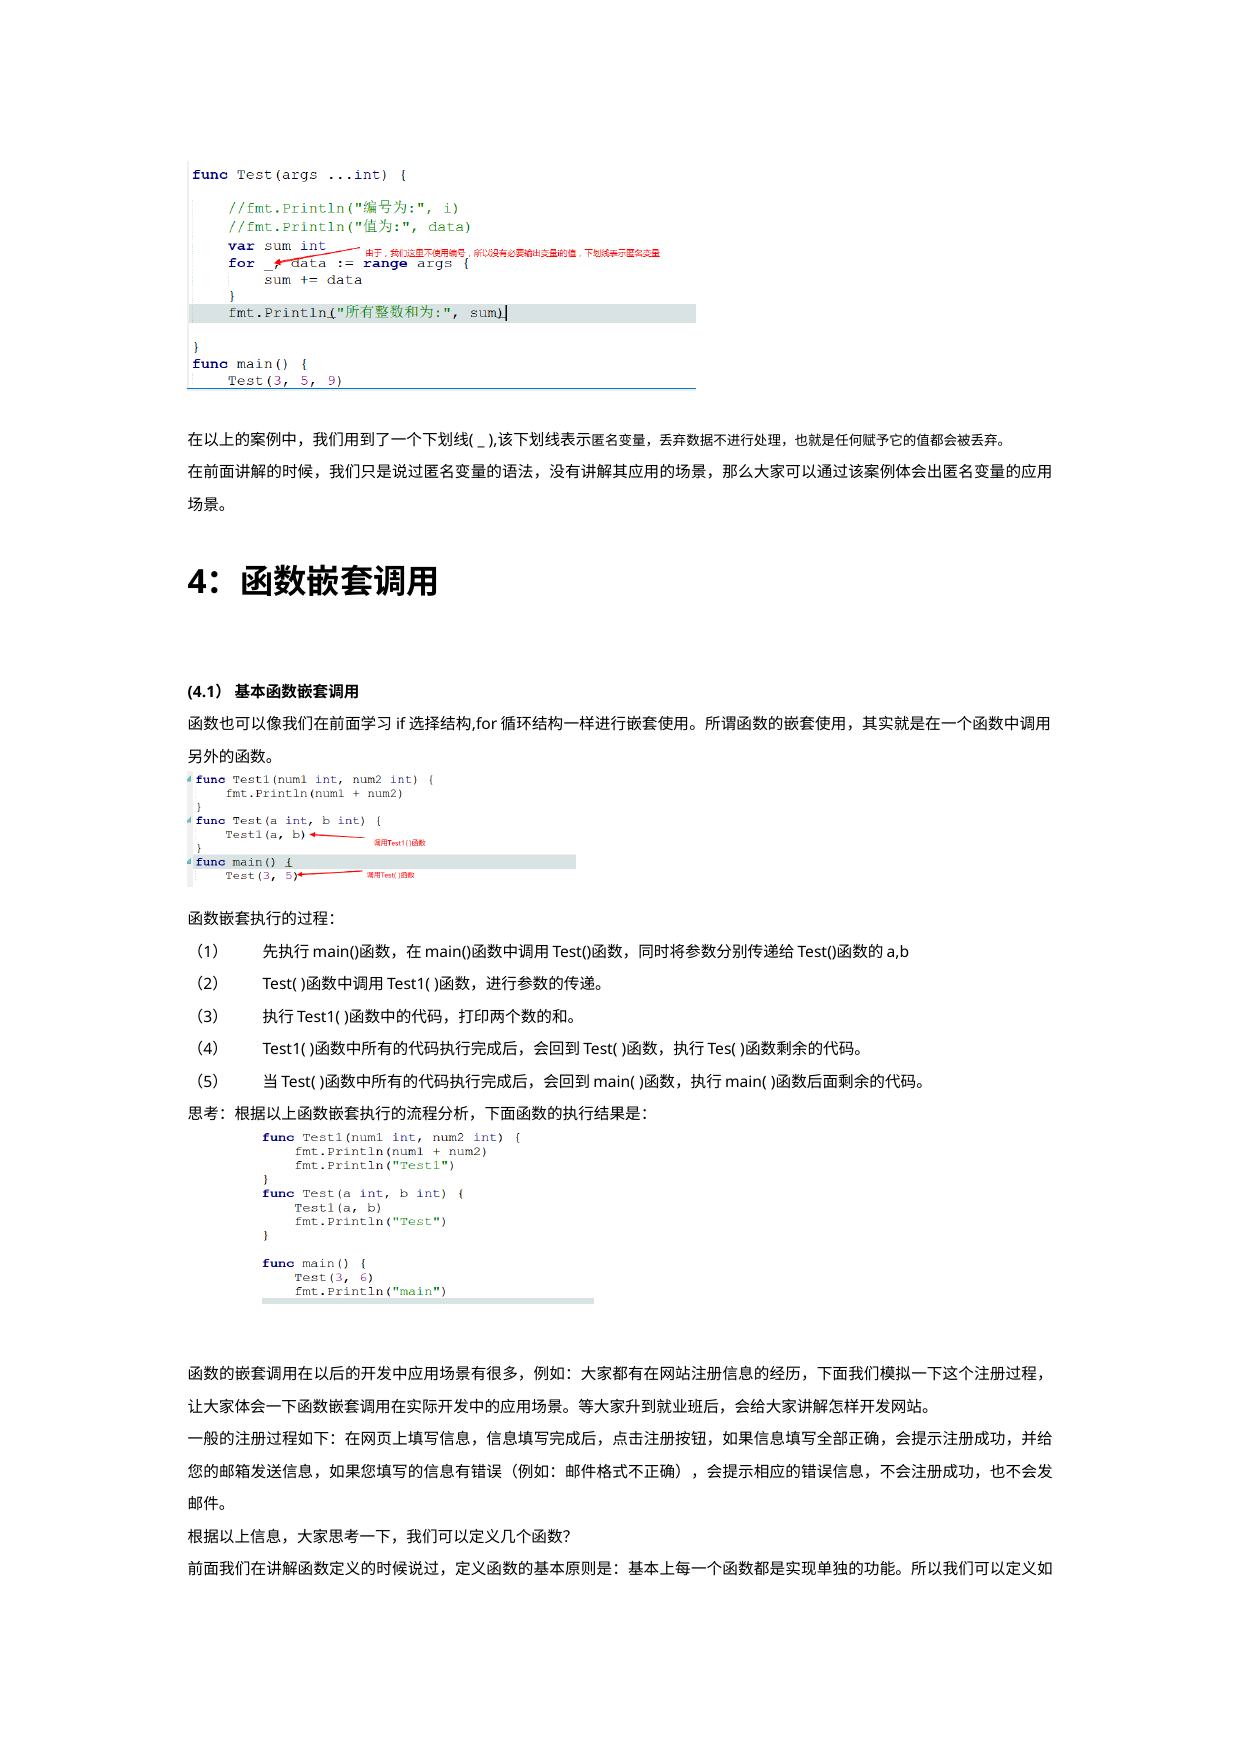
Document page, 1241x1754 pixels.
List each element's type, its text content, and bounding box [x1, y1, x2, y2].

text 一般的注册过程如下：在网页上填写信息，信息填写完成后，点击注册按钮，如果信息填写全部正确，会提示注册成功，并给您的邮箱发送信息，如果您填写的信息有错误（例如：邮件格式不正确），会提示相应的错误信息，不会注册成功，也不会发邮件。 [187, 1421, 1053, 1519]
list Test1( )函数中所有的代码执行完成后，会回到Test( )函数，执行Tes( )函数剩余的代码。 [187, 1031, 1053, 1064]
text 在前面讲解的时候，我们只是说过匿名变量的语法，没有讲解其应用的场景，那么大家可以通过该案例体会出匿名变量的应用场景。 [187, 454, 1053, 519]
text 根据以上信息，大家思考一下，我们可以定义几个函数？ [187, 1519, 1053, 1551]
text 在以上的案例中，我们用到了一个下划线( _ ),该下划线表示匿名变量，丢弃数据不进行处理，也就是任何赋予它的值都会被丢弃。 [187, 422, 1053, 454]
list 先执行main()函数，在main()函数中调用Test()函数，同时将参数分别传递给Test()函数的a,b [187, 934, 1053, 966]
text 思考：根据以上函数嵌套执行的流程分析，下面函数的执行结果是： [187, 1096, 1053, 1129]
text 函数也可以像我们在前面学习if选择结构,for循环结构一样进行嵌套使用。所谓函数的嵌套使用，其实就是在一个函数中调用另外的函数。 [187, 706, 1053, 771]
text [187, 1551, 1053, 1584]
list Test( )函数中调用Test1( )函数，进行参数的传递。 [187, 966, 1053, 999]
list 执行Test1( )函数中的代码，打印两个数的和。 [187, 999, 1053, 1031]
list 当Test( )函数中所有的代码执行完成后，会回到main( )函数，执行main( )函数后面剩余的代码。 [187, 1064, 1053, 1096]
text 函数嵌套执行的过程： [187, 901, 1053, 934]
text (4.1） 基本函数嵌套调用 [187, 674, 1053, 706]
text 函数的嵌套调用在以后的开发中应用场景有很多，例如：大家都有在网站注册信息的经历，下面我们模拟一下这个注册过程，让大家体会一下函数嵌套调用在实际开发中的应用场景。等大家升到就业班后，会给大家讲解怎样开发网站。 [187, 1356, 1053, 1421]
picture [187, 161, 696, 391]
picture [262, 1128, 594, 1304]
picture [187, 771, 576, 887]
